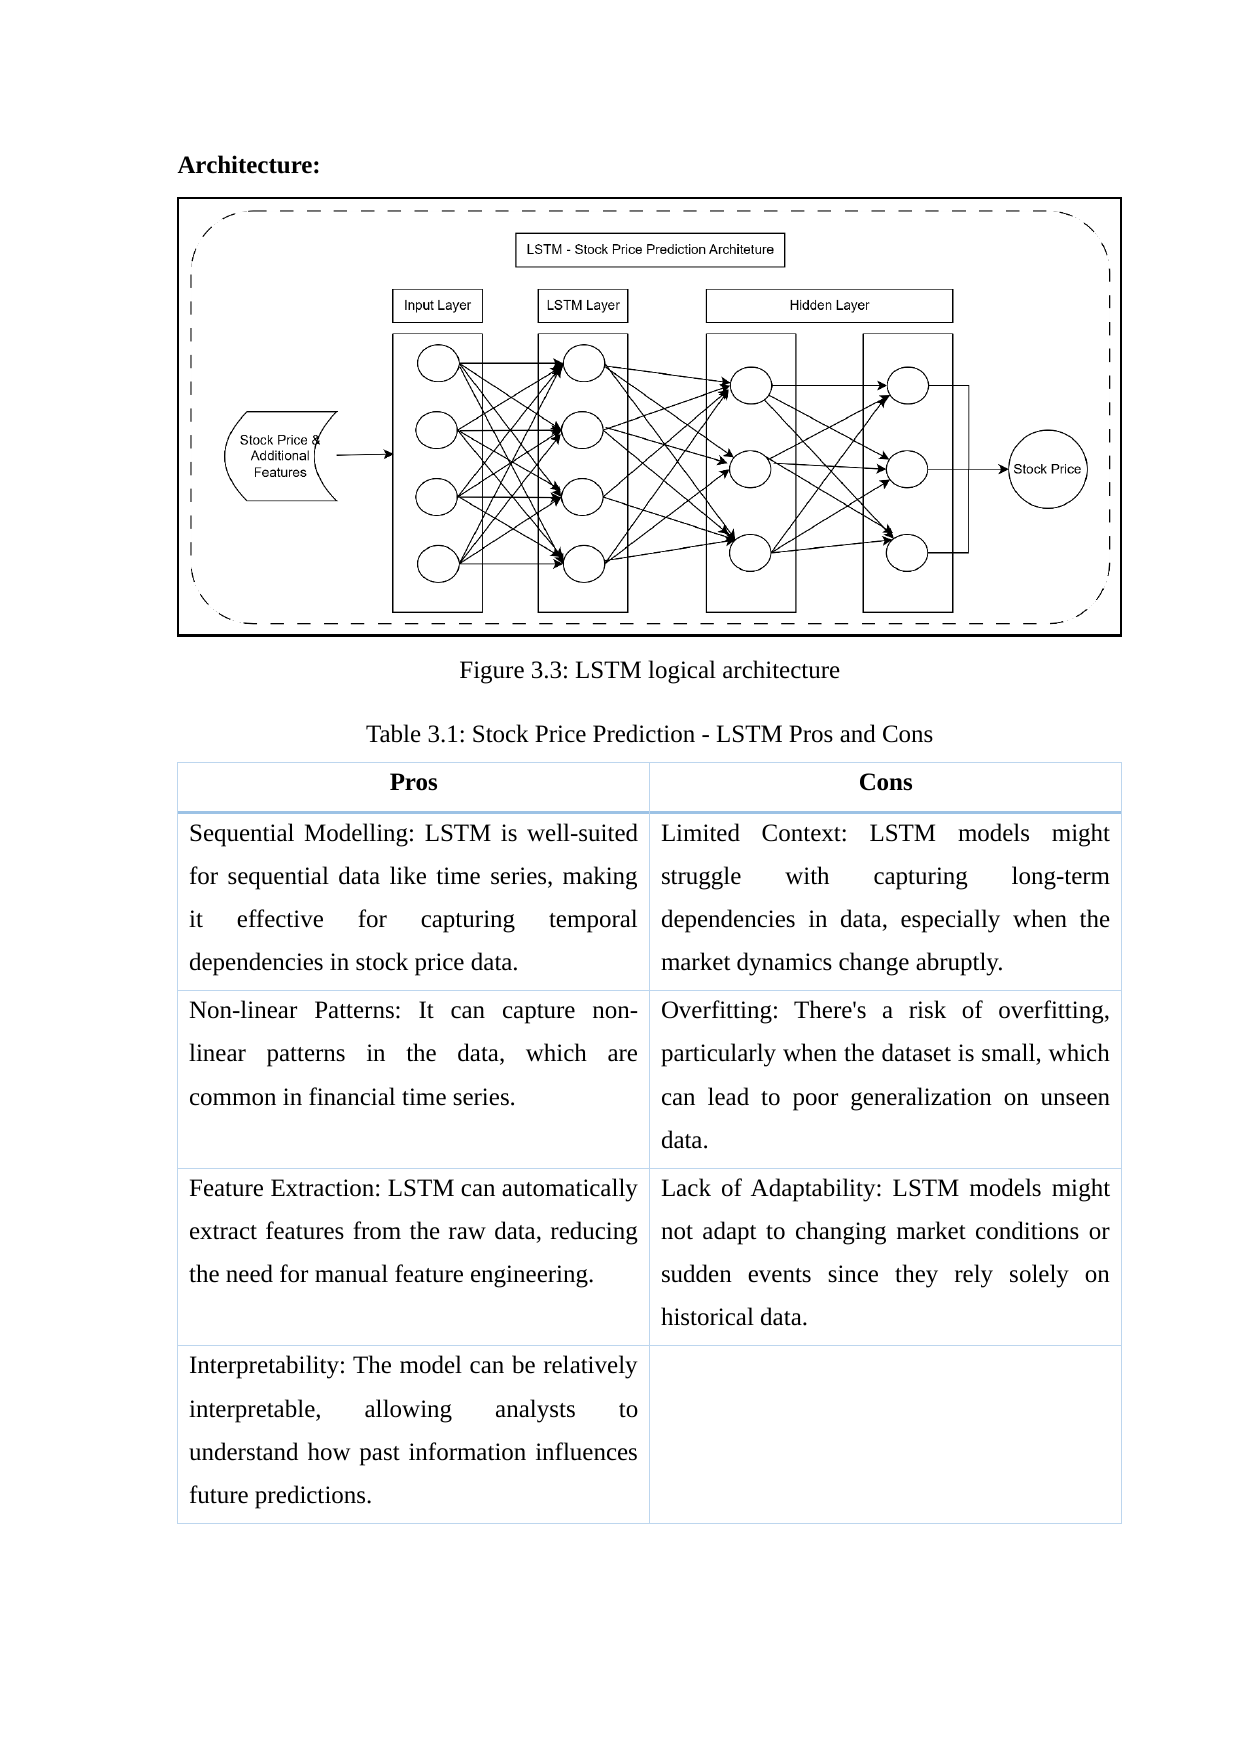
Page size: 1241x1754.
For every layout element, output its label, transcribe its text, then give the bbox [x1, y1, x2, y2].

text Architecture: [177, 150, 1122, 179]
table_cell Limited Context: LSTM models might struggle with capturing long-term dependencies in data, especially when the market dynamics change abruptly. [650, 814, 1121, 990]
table_cell Interpretability: The model can be relatively interpretable, allowing analysts to understand how past information influences future predictions. [178, 1346, 649, 1523]
table_cell Overfitting: There's a risk of overfitting, particularly when the dataset is small, which can lead to poor generalization on unseen data. [650, 991, 1121, 1168]
table_header Pros [178, 763, 649, 811]
table_cell Non-linear Patterns: It can capture non-linear patterns in the data, which are common in financial time series. [178, 991, 649, 1168]
table_cell Sequential Modelling: LSTM is well-suited for sequential data like time series, making it effective for capturing temporal dependencies in stock price data. [178, 814, 649, 990]
picture [179, 199, 1120, 634]
table_cell Lack of Adaptability: LSTM models might not adapt to changing market conditions or sudden events since they rely solely on historical data. [650, 1169, 1121, 1345]
text Table 3.1: Stock Price Prediction - LSTM Pros and Cons [177, 719, 1122, 748]
table_cell Feature Extraction: LSTM can automatically extract features from the raw data, reducing the need for manual feature engineering. [178, 1169, 649, 1345]
table_header Cons [650, 763, 1121, 811]
table_cell [650, 1346, 1121, 1523]
text Figure 3.3: LSTM logical architecture [177, 655, 1122, 684]
